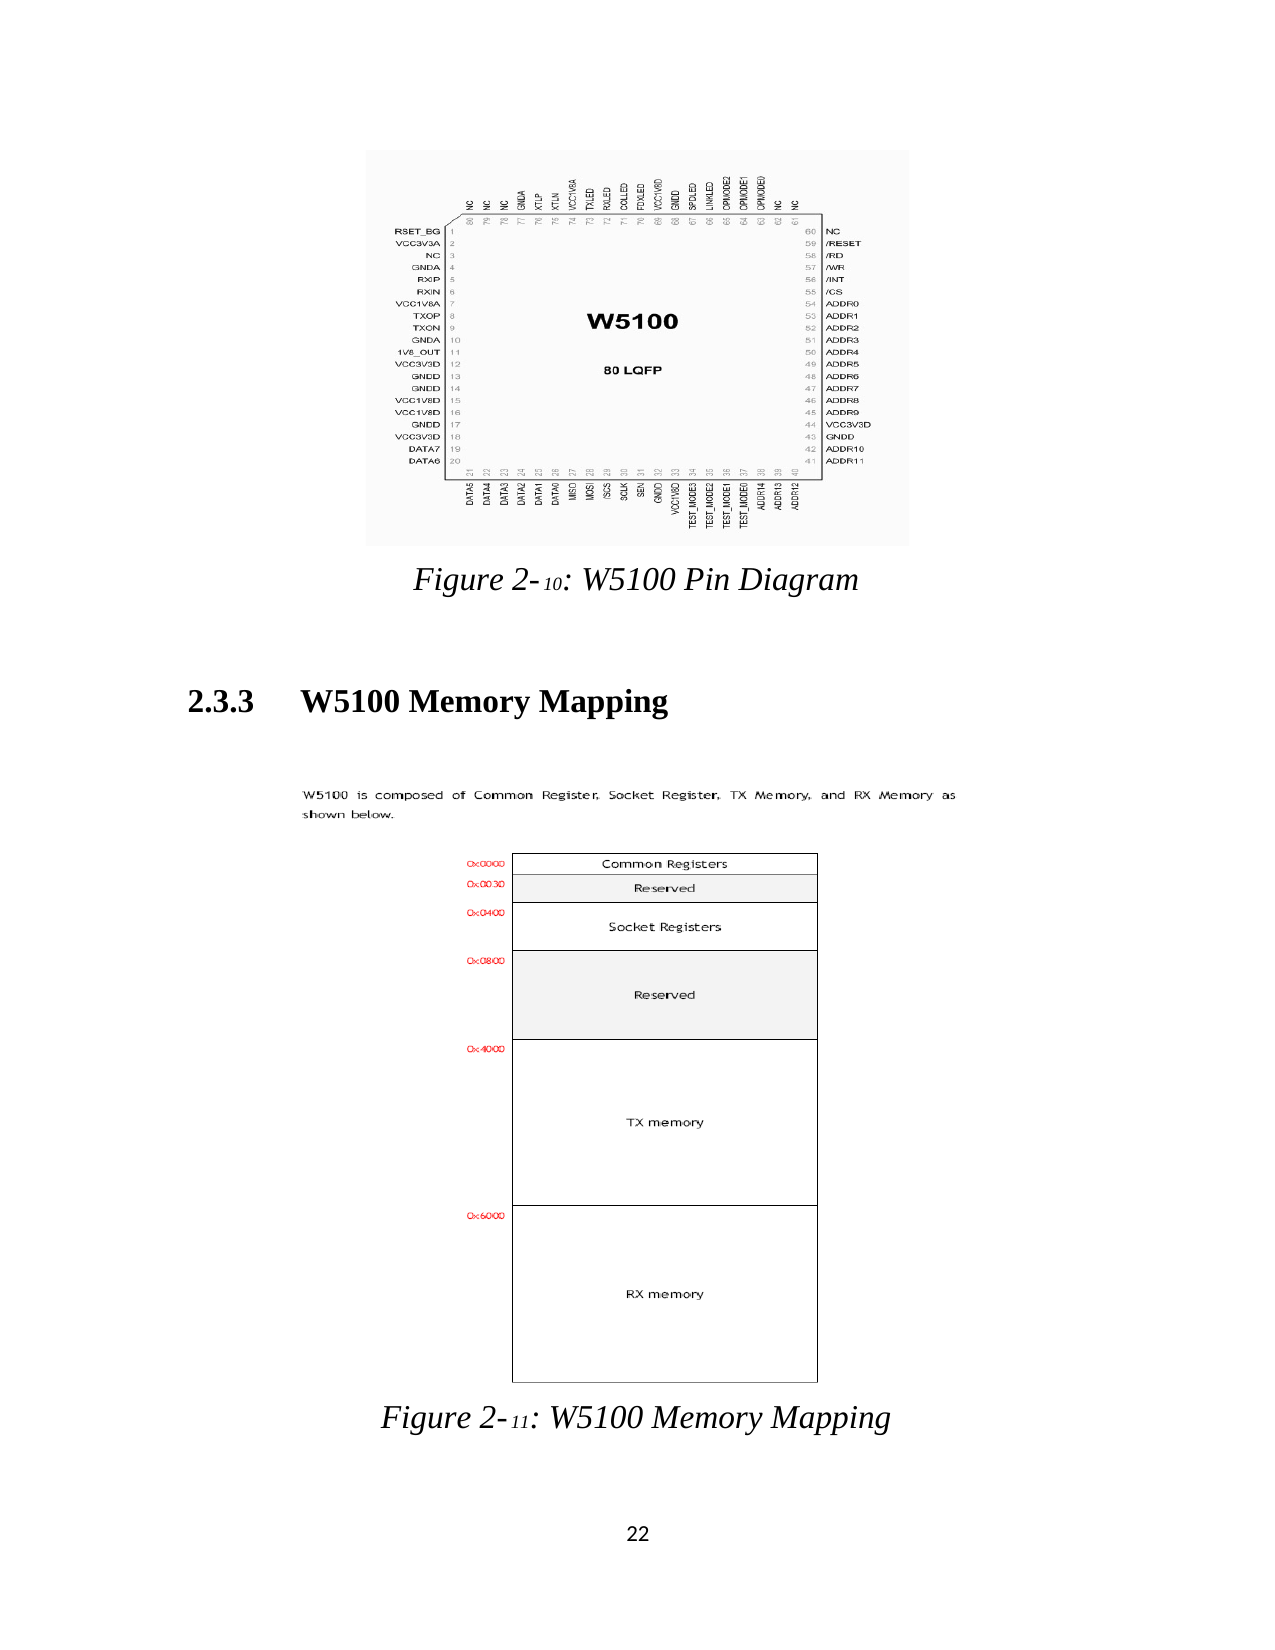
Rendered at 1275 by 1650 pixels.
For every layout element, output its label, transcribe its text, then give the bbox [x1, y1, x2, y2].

picture [365, 150, 910, 546]
subtitle W5100 Memory Mapping [187, 681, 1125, 719]
picture [281, 778, 994, 1383]
